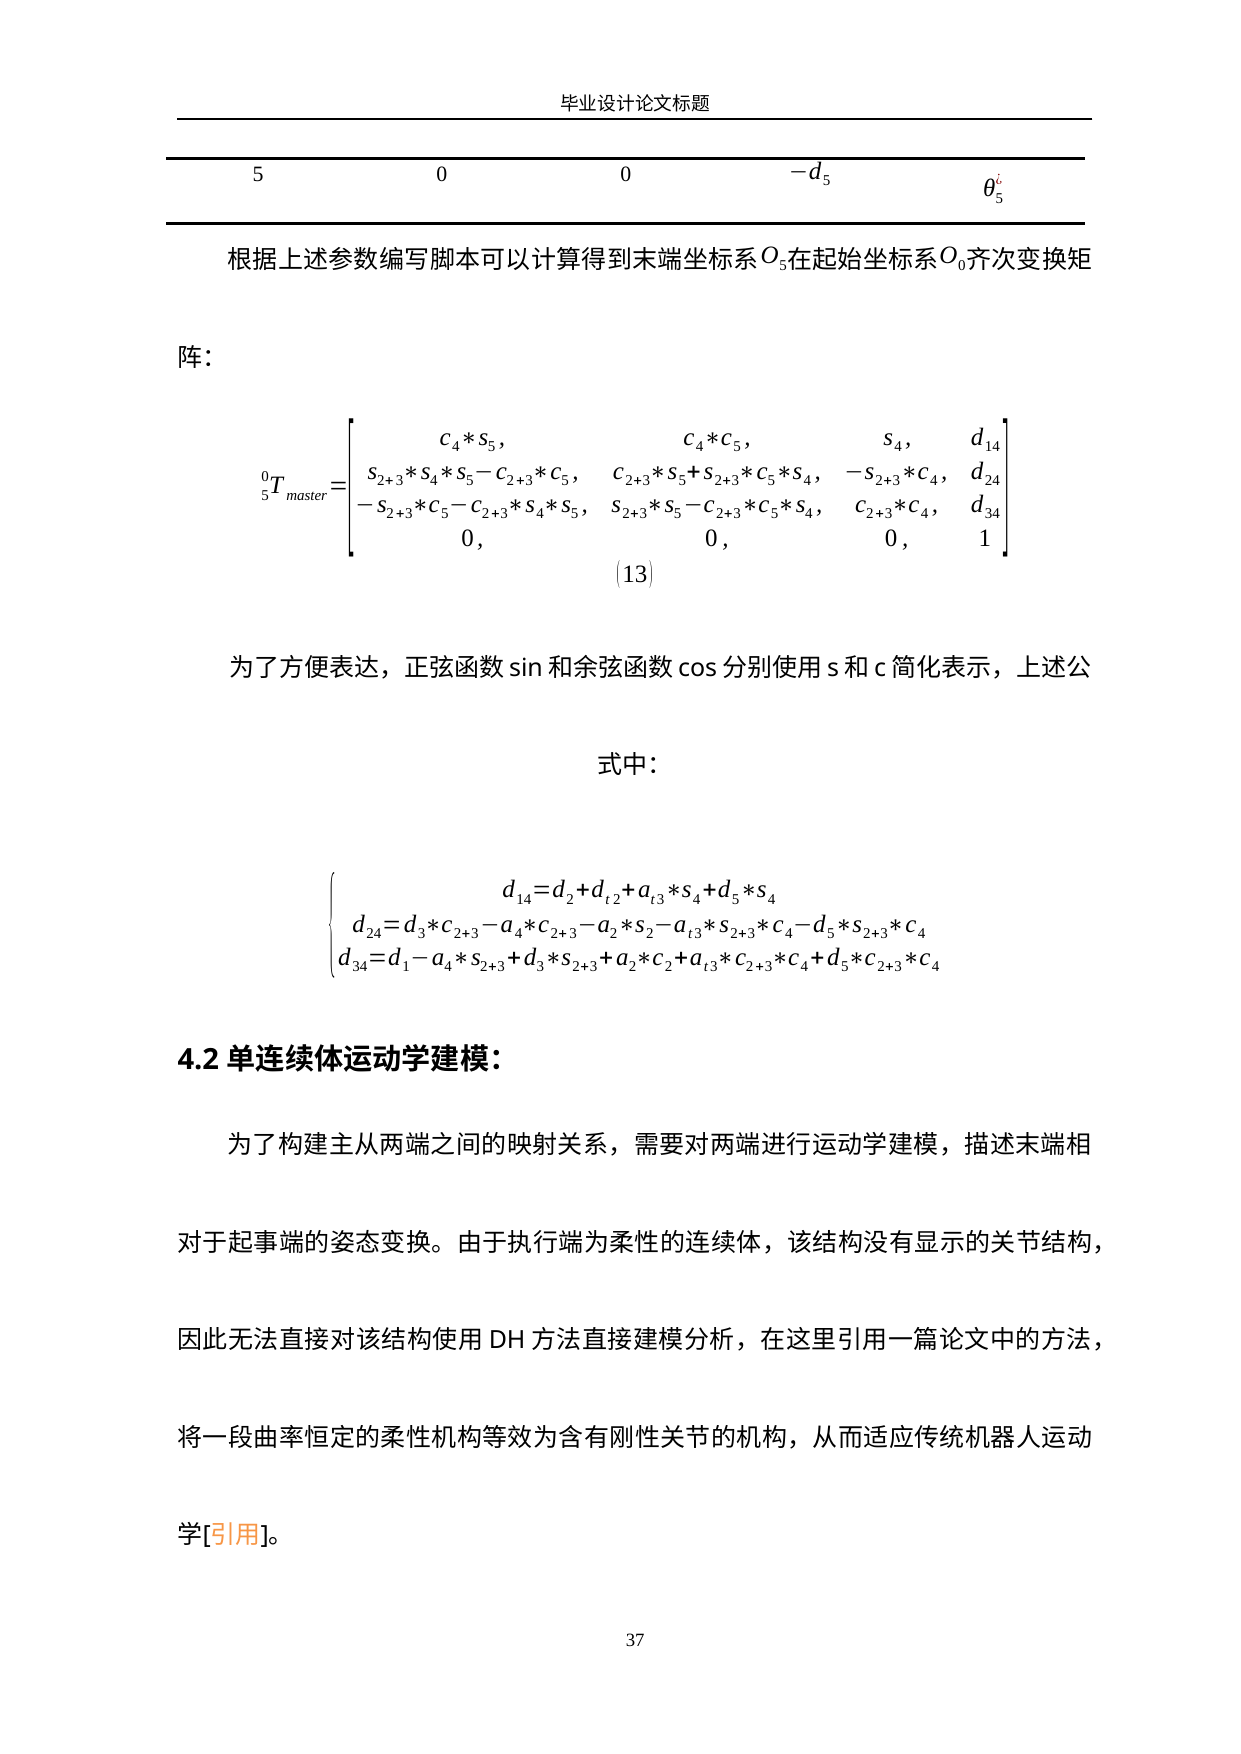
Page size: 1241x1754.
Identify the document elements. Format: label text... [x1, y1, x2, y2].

text 为了构建主从两端之间的映射关系，需要对两端进行运动学建模，描述末端相对于起事端的姿态变换。由于执行端为柔性的连续体，该结构没有显示的关节结构，因此无法直接对该结构使用DH方法直接建模分析，在这里引用一篇论文中的方法，将一段曲率恒定的柔性机构等效为含有刚性关节的机构，从而适应传统机器人运动学[引用]。 [177, 1111, 1092, 1566]
text 根据上述参数编写脚本可以计算得到末端坐标系在起始坐标系齐次变换矩阵： [177, 225, 1092, 388]
text 4.2 单连续体运动学建模： [177, 1024, 1092, 1089]
table_cell 0 [350, 160, 534, 222]
table_cell 5 [166, 160, 350, 222]
table_cell [901, 160, 1085, 222]
table_cell 0 [534, 160, 718, 222]
text 为了方便表达，正弦函数sin和余弦函数cos分别使用s和c简化表示，上述公式中： [177, 633, 1092, 990]
table_cell [718, 160, 901, 222]
